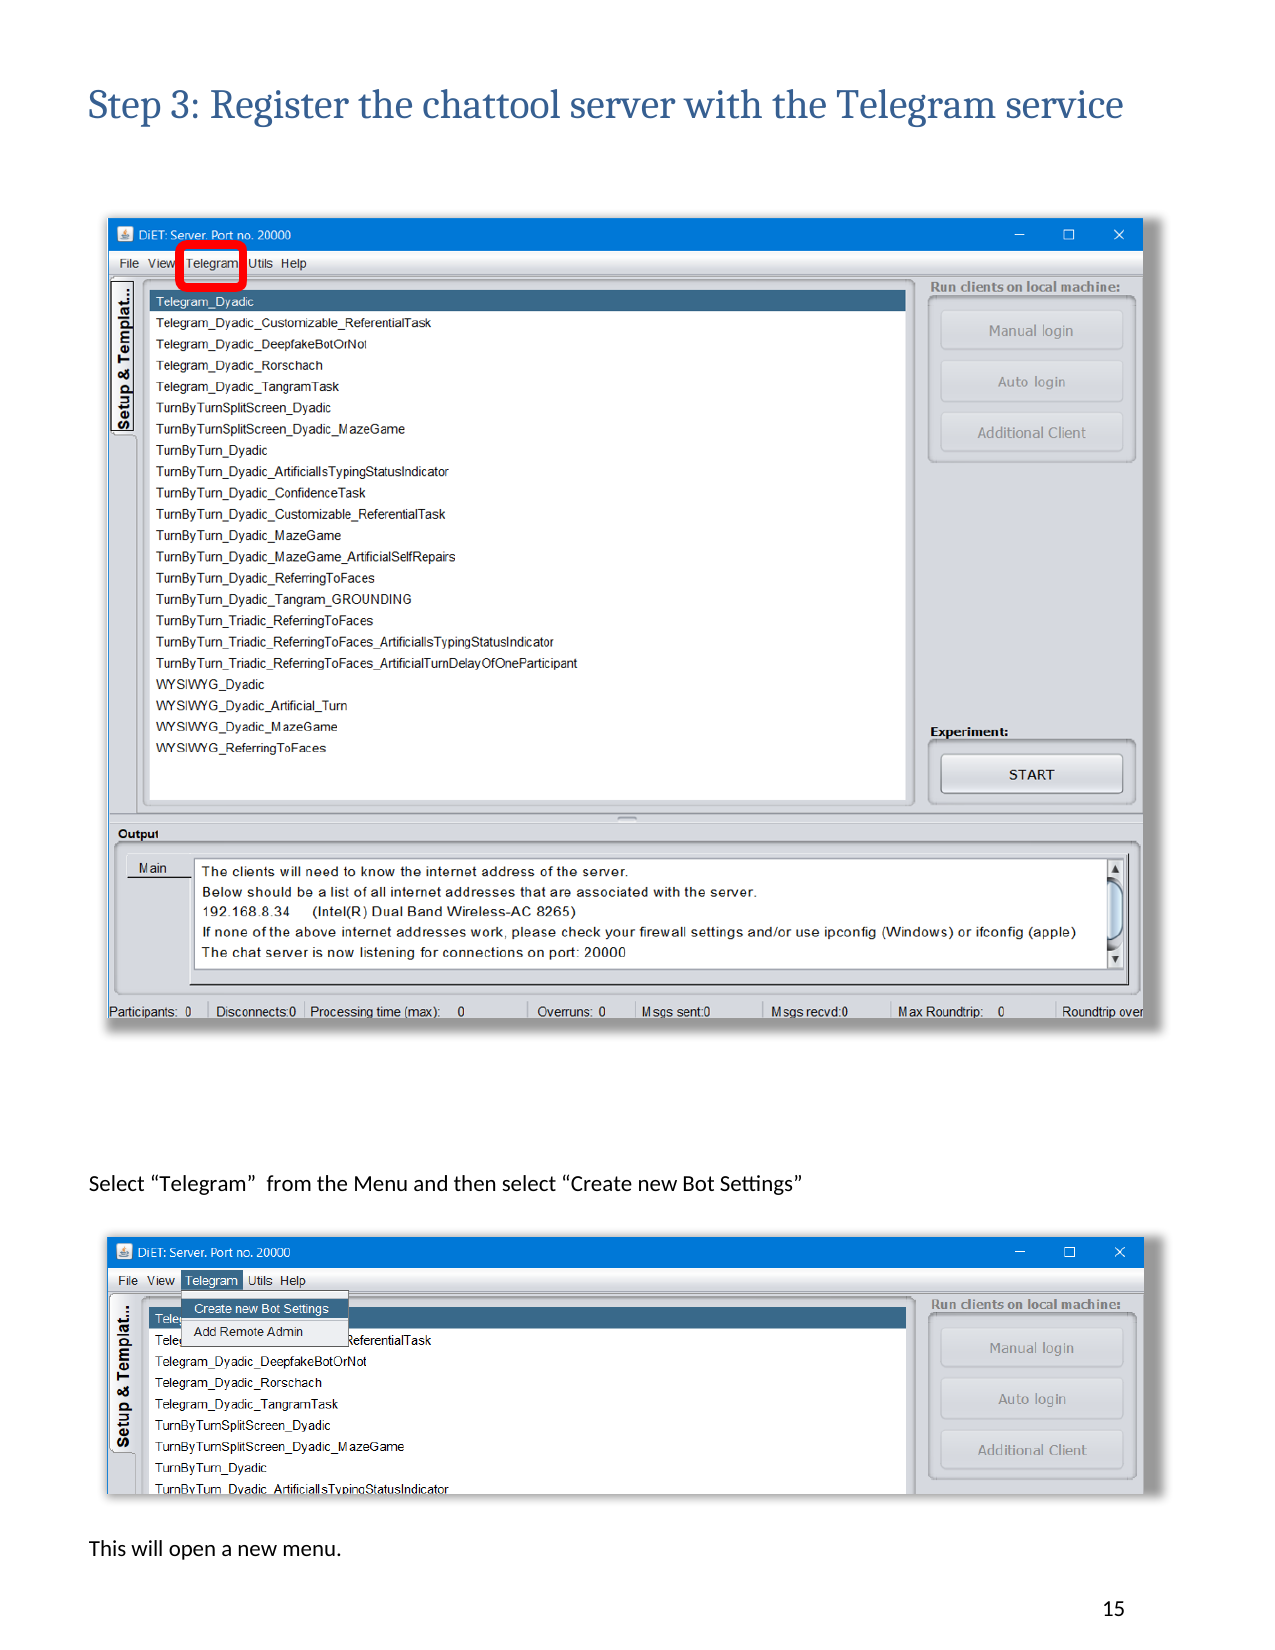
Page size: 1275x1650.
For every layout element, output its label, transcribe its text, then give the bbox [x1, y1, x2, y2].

text Select “Telegram” from the Menu and then select “Create new Bot Settings” [89, 1169, 1125, 1197]
subtitle Step 3: Register the chattool server with the Telegram service [89, 81, 1125, 129]
picture [107, 218, 1143, 1018]
text This will open a new menu. [89, 1534, 1125, 1562]
picture [107, 1237, 1144, 1494]
